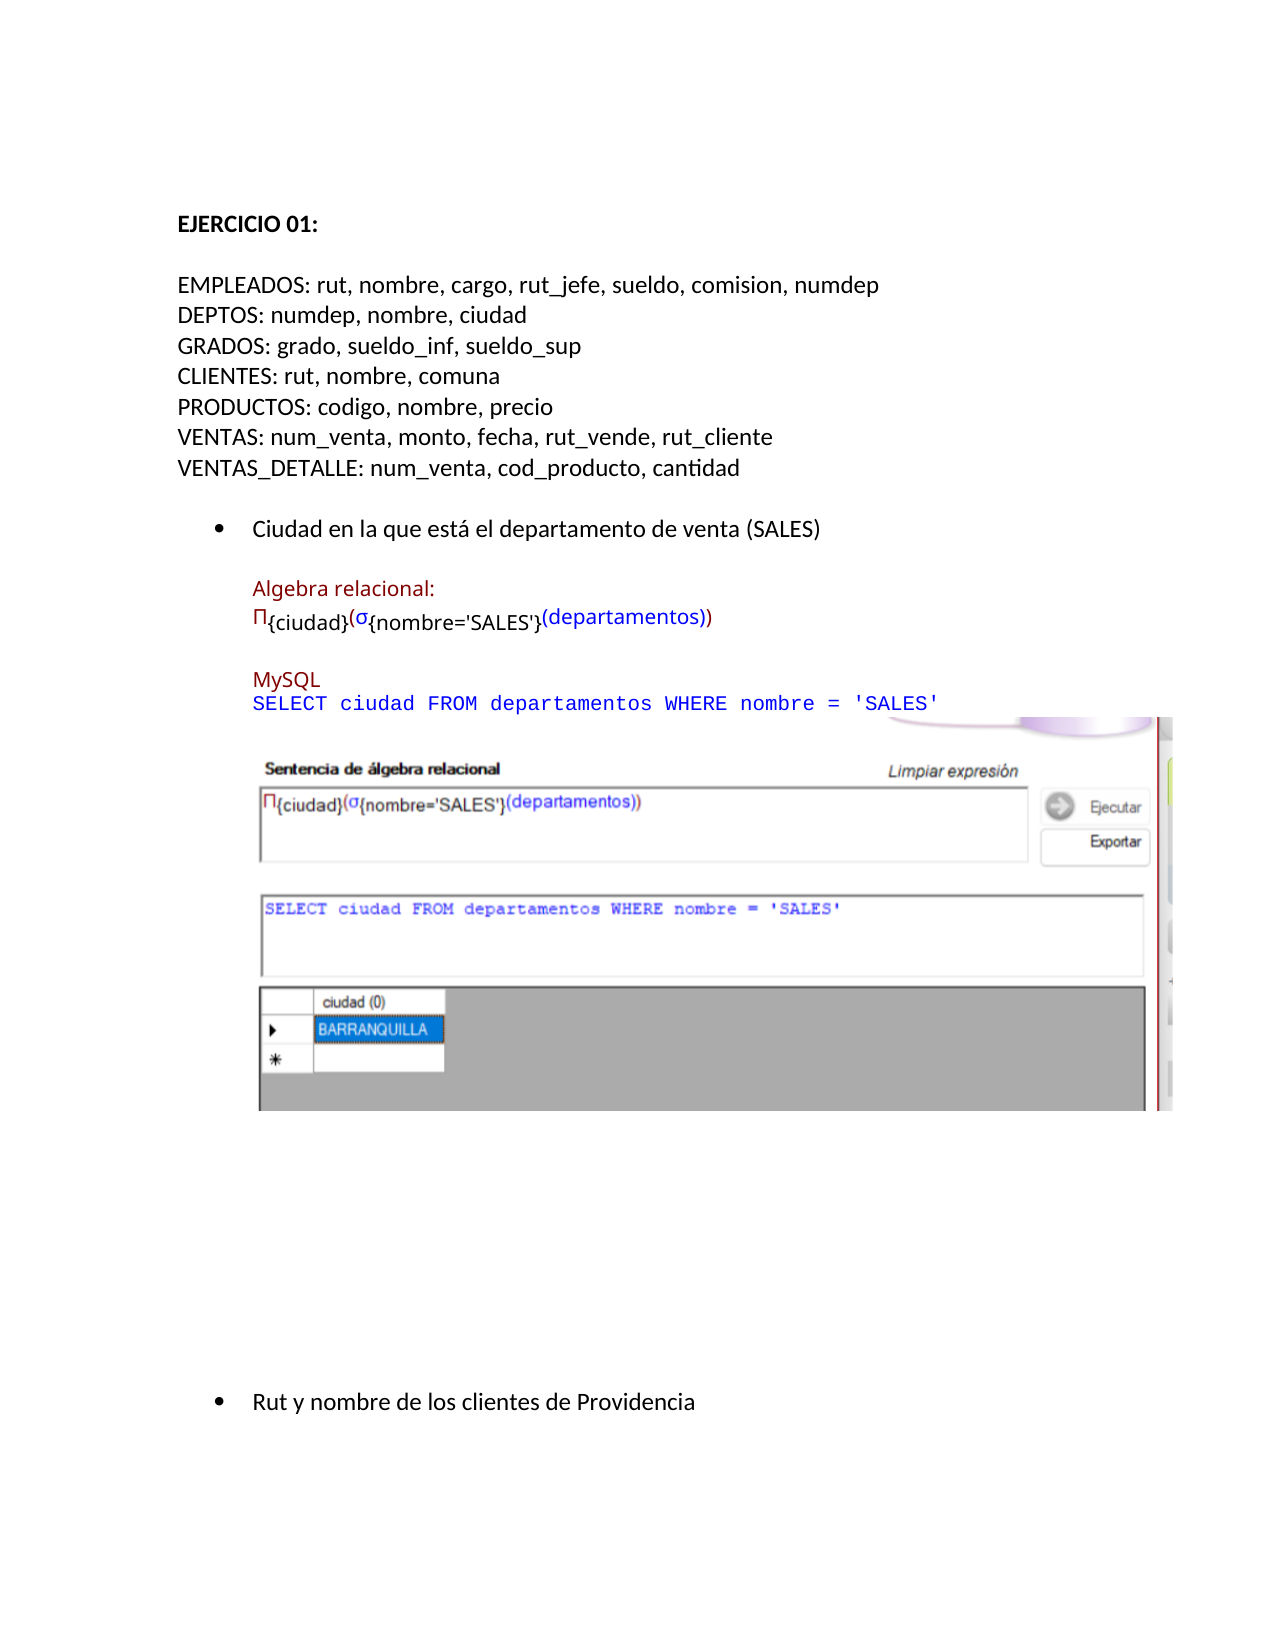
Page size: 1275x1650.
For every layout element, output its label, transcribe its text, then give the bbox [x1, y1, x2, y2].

list MySQL [252, 665, 1098, 693]
text PRODUCTOS: codigo, nombre, precio [177, 391, 1098, 421]
list SELECT ciudad FROM departamentos WHERE nombre = 'SALES' [252, 693, 1098, 717]
list Ciudad en la que está el departamento de venta (SALES) [215, 513, 1098, 543]
list Π{ciudad}(σ{nombre='SALES'}(departamentos)) [252, 602, 1098, 636]
text DEPTOS: numdep, nombre, ciudad [177, 299, 1098, 330]
text EMPLEADOS: rut, nombre, cargo, rut_jefe, sueldo, comision, numdep [177, 269, 1098, 299]
text EJERCICIO 01: [177, 208, 1098, 238]
picture [252, 717, 1173, 1111]
text VENTAS_DETALLE: num_venta, cod_producto, cantidad [177, 452, 1098, 482]
list Rut y nombre de los clientes de Providencia [215, 1386, 1098, 1416]
text CLIENTES: rut, nombre, comuna [177, 360, 1098, 391]
list Algebra relacional: [252, 574, 1098, 602]
text GRADOS: grado, sueldo_inf, sueldo_sup [177, 330, 1098, 360]
text VENTAS: num_venta, monto, fecha, rut_vende, rut_cliente [177, 421, 1098, 452]
